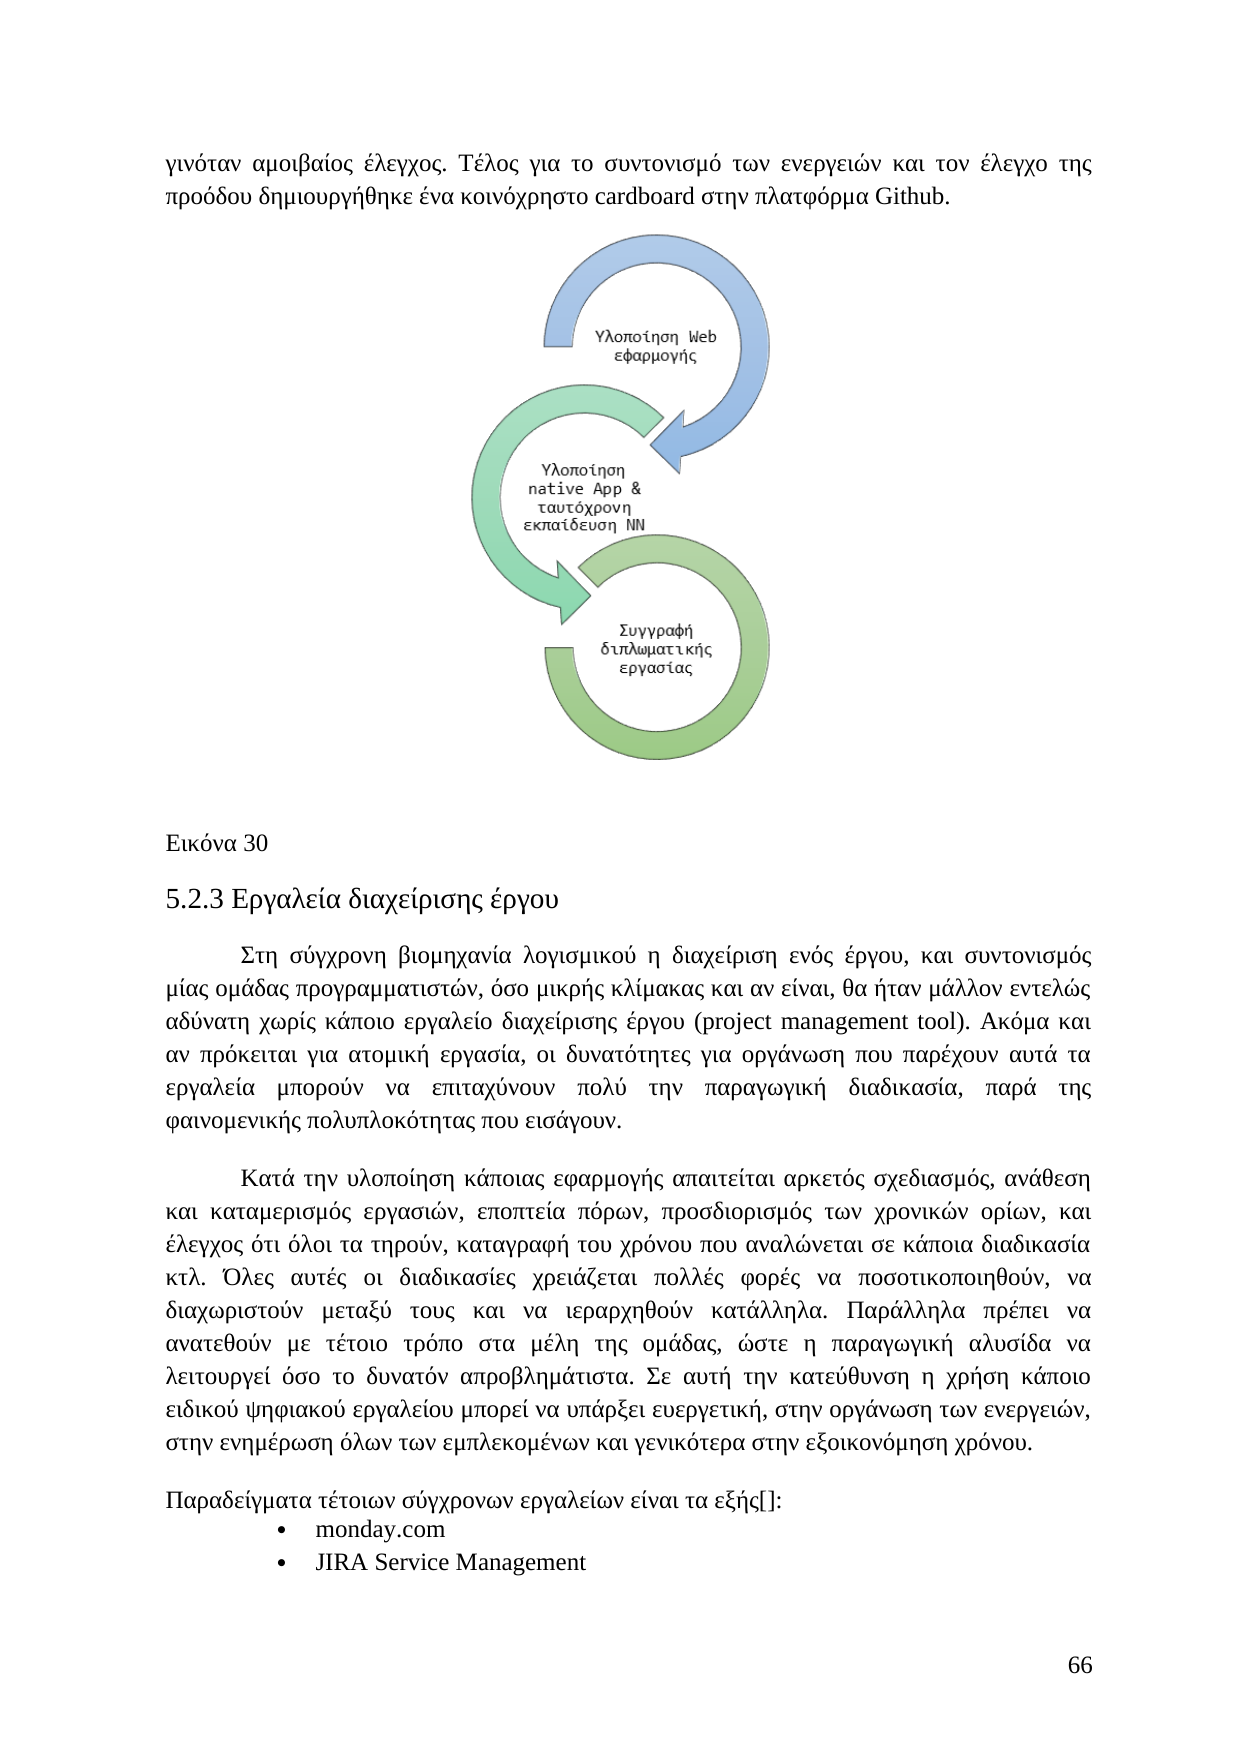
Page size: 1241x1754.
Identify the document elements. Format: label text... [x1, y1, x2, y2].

text Παραδείγματα τέτοιων σύγχρονων εργαλείων είναι τα εξής[]: [165, 1485, 1092, 1514]
text Εικόνα 30 [165, 828, 1092, 856]
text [165, 148, 1092, 209]
picture [157, 217, 1084, 762]
text Κατά την υλοποίηση κάποιας εφαρμογής απαιτείται αρκετός σχεδιασμός, ανάθεση και καταμερισμός εργασιών, εποπτεία πόρων, προσδιορισμός των χρονικών ορίων, και έλεγχος ότι όλοι τα τηρούν, καταγραφή του χρόνου που αναλώνεται σε κάποια διαδικασία κτλ. Όλες αυτές οι διαδικασίες χρειάζεται πολλές φορές να ποσοτικοποιηθούν, να διαχωριστούν μεταξύ τους και να ιεραρχηθούν κατάλληλα. Παράλληλα πρέπει να ανατεθούν με τέτοιο τρόπο στα μέλη της ομάδας, ώστε η παραγωγική αλυσίδα να λειτουργεί όσο το δυνατόν απροβλημάτιστα. Σε αυτή την κατεύθυνση η χρήση κάποιο ειδικού ψηφιακού εργαλείου μπορεί να υπάρξει ευεργετική, στην οργάνωση των ενεργειών, στην ενημέρωση όλων των εμπλεκομένων και γενικότερα στην εξοικονόμηση χρόνου. [165, 1163, 1092, 1456]
subtitle 5.2.3 Εργαλεία διαχείρισης έργου [165, 881, 1092, 915]
list JIRA Service Management [278, 1547, 1092, 1576]
list monday.com [278, 1514, 1092, 1543]
text Στη σύγχρονη βιομηχανία λογισμικού η διαχείριση ενός έργου, και συντονισμός μίας ομάδας προγραμματιστών, όσο μικρής κλίμακας και αν είναι, θα ήταν μάλλον εντελώς αδύνατη χωρίς κάποιο εργαλείο διαχείρισης έργου (project management tool). Ακόμα και αν πρόκειται για ατομική εργασία, οι δυνατότητες για οργάνωση που παρέχουν αυτά τα εργαλεία μπορούν να επιταχύνουν πολύ την παραγωγική διαδικασία, παρά της φαινομενικής πολυπλοκότητας που εισάγουν. [165, 940, 1092, 1134]
